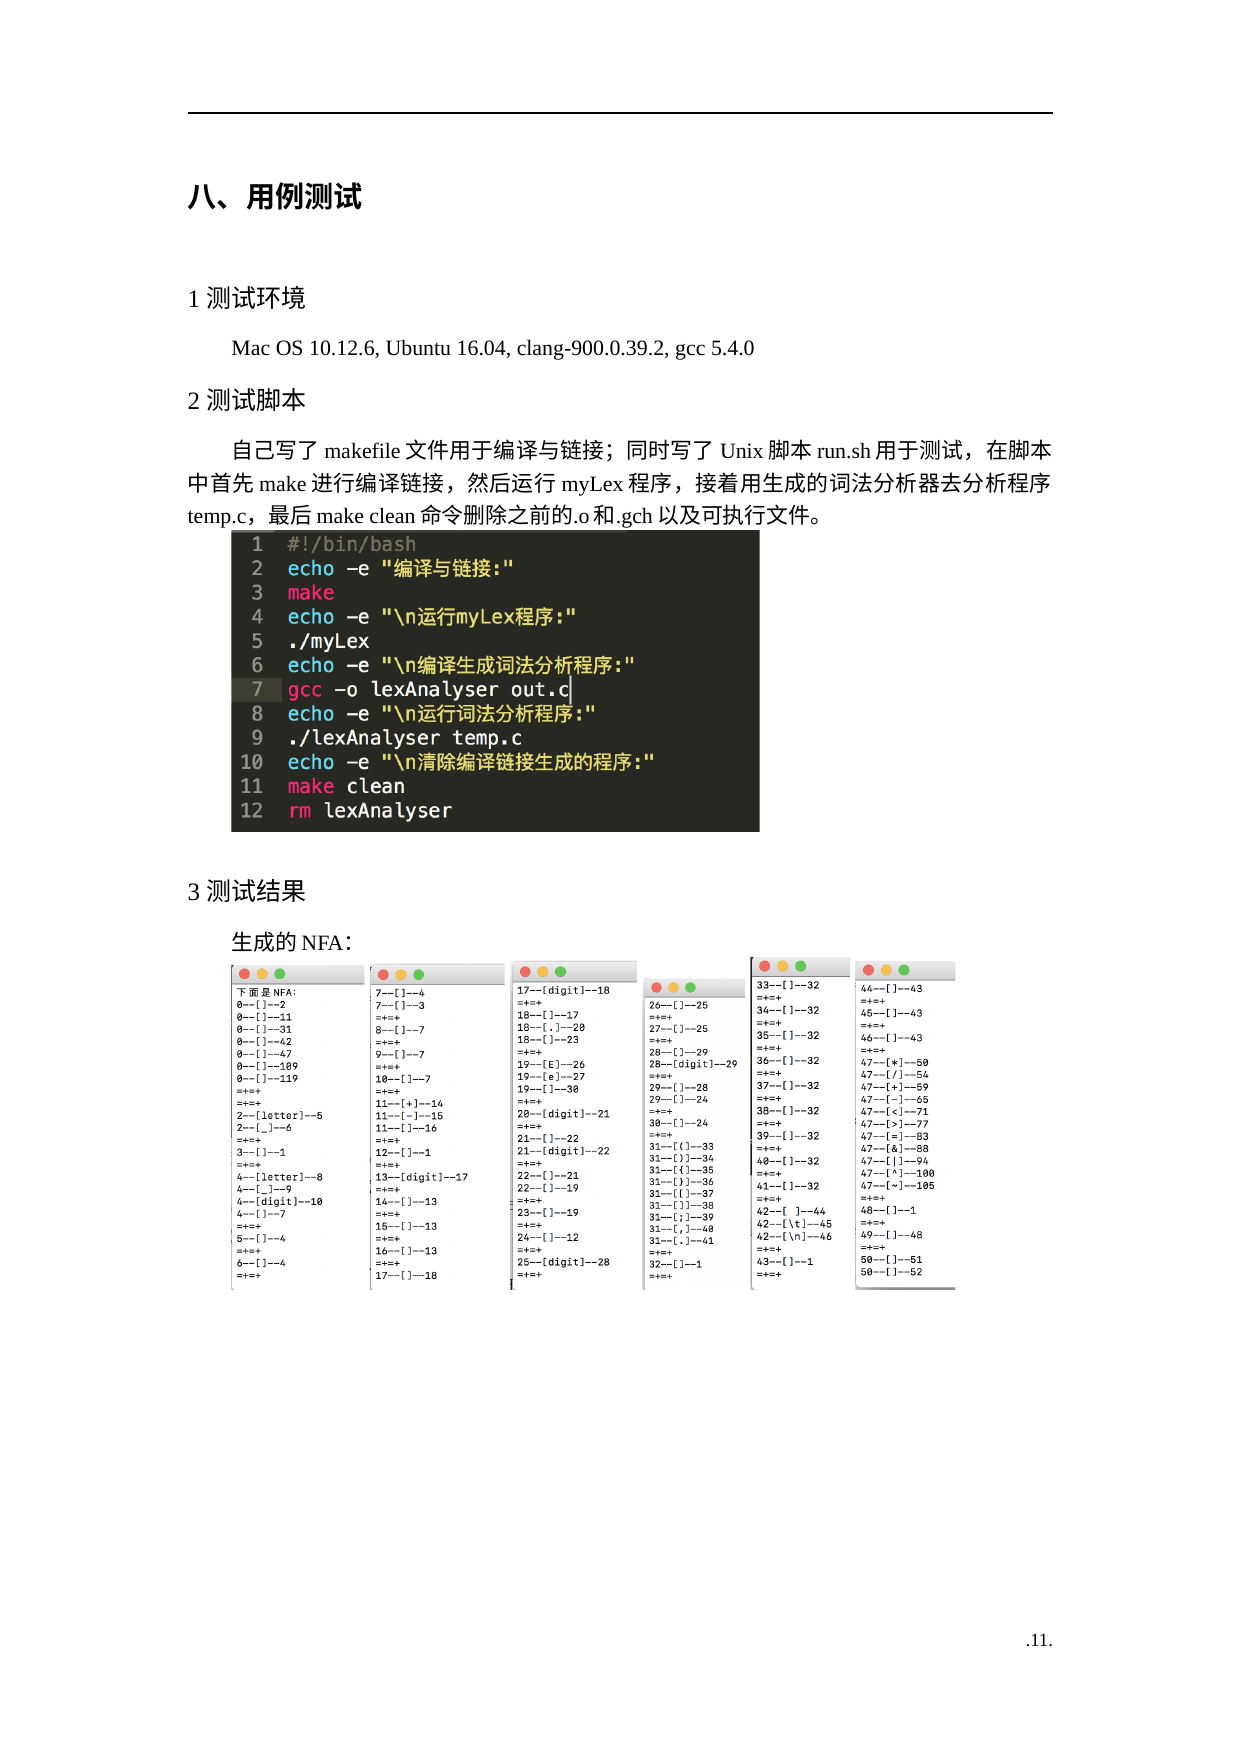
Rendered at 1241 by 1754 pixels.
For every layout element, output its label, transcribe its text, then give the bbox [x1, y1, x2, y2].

picture [510, 960, 637, 1290]
picture [231, 965, 365, 1290]
picture [369, 963, 505, 1290]
subtitle 八、用例测试 [187, 162, 1053, 227]
text 生成的NFA： [187, 924, 1053, 957]
text Mac OS 10.12.6, Ubuntu 16.04, clang-900.0.39.2, gcc 5.4.0 [187, 331, 1053, 364]
picture [855, 961, 956, 1290]
subtitle 3 测试结果 [187, 857, 1053, 922]
text 自己写了makefile文件用于编译与链接；同时写了Unix脚本run.sh用于测试，在脚本中首先make进行编译链接，然后运行myLex程序，接着用生成的词法分析器去分析程序temp.c，最后make clean命令删除之前的.o和.gch以及可执行文件。 [187, 433, 1053, 530]
picture [231, 530, 760, 832]
subtitle 2 测试脚本 [187, 366, 1053, 431]
subtitle 1 测试环境 [187, 264, 1053, 329]
picture [750, 957, 850, 1290]
picture [642, 978, 745, 1290]
